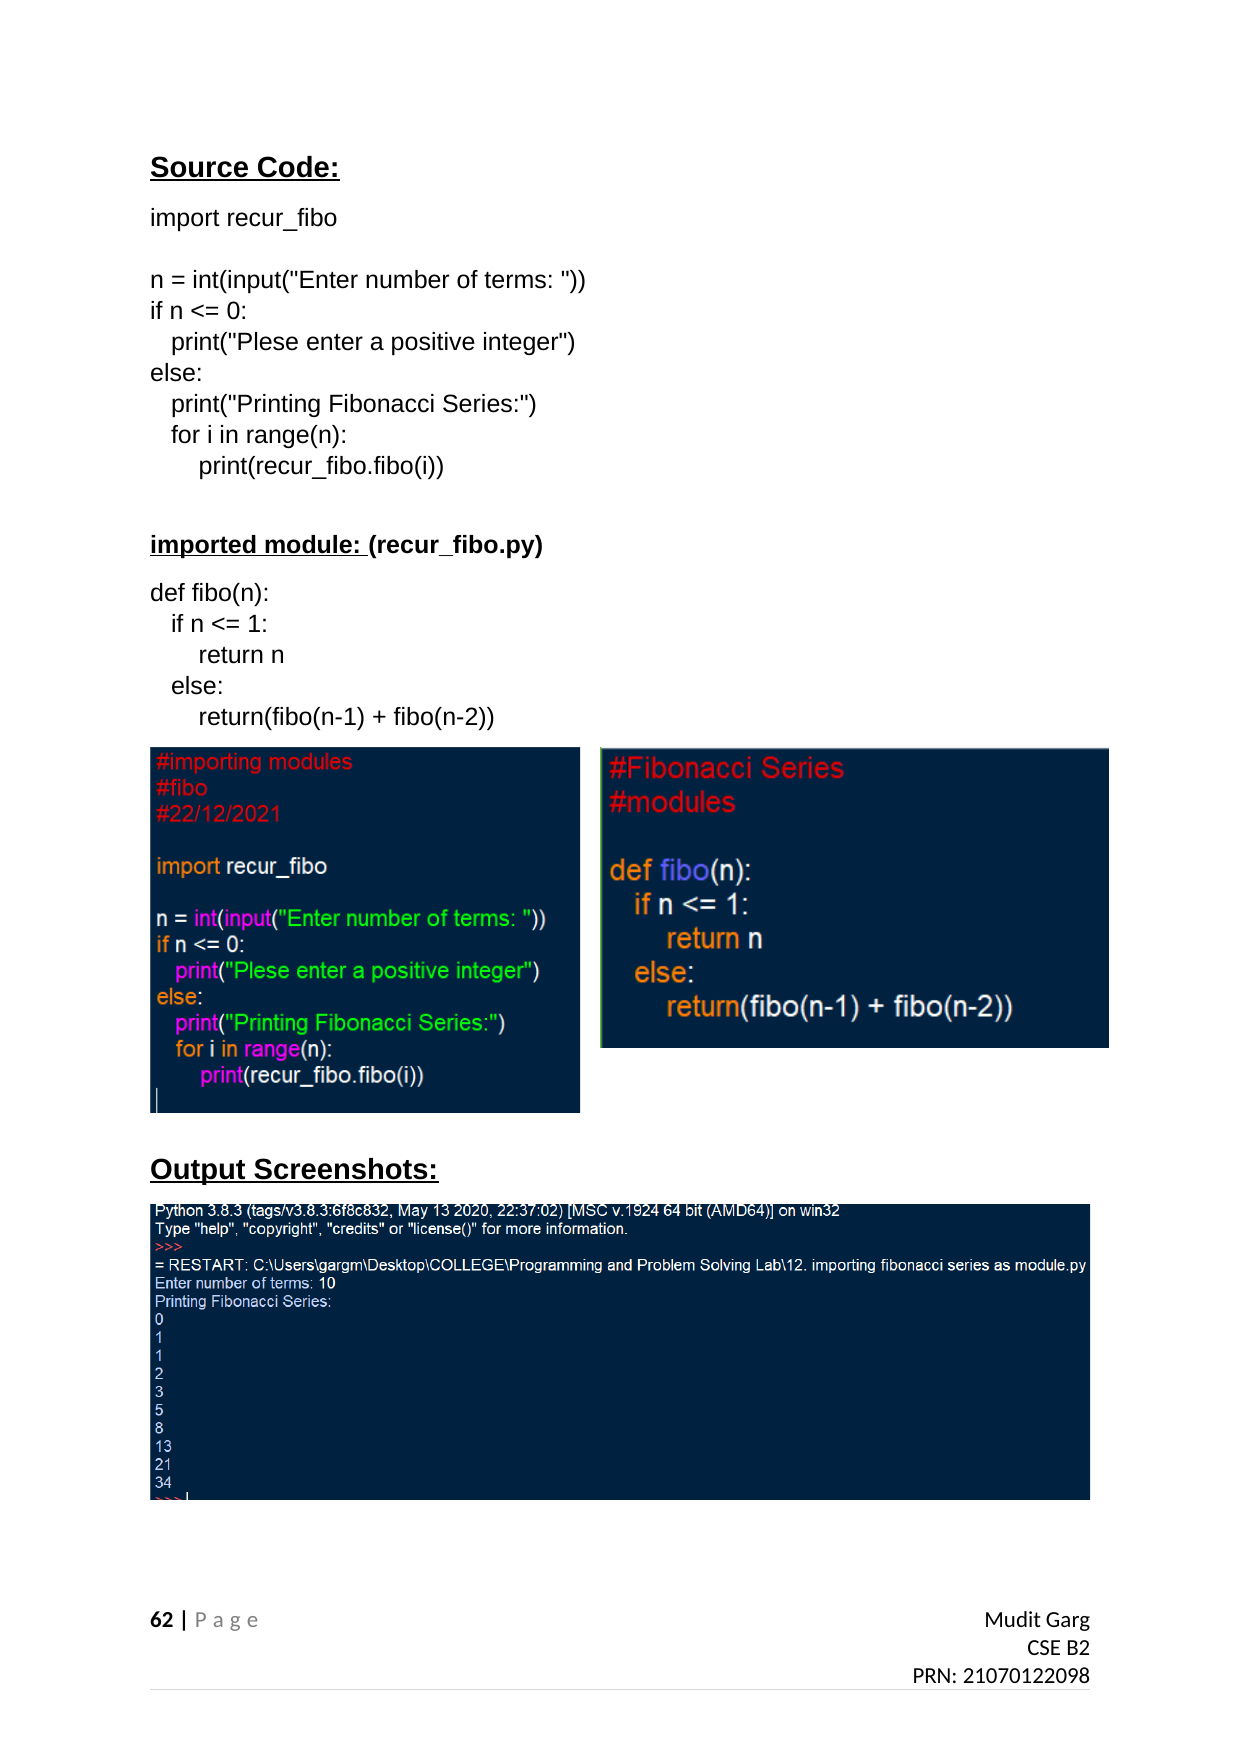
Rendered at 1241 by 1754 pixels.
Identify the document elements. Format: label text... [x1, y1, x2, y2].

picture [150, 747, 580, 1113]
text if n <= 1: [150, 609, 1090, 637]
text if n <= 0: [150, 296, 1090, 325]
text imported module: (recur_fibo.py) [150, 530, 1090, 559]
text for i in range(n): [150, 420, 1090, 449]
text return n [150, 640, 1090, 668]
text print(recur_fibo.fibo(i)) [150, 451, 1090, 480]
text def fibo(n): [150, 578, 1090, 606]
text Output Screenshots: [150, 1152, 1090, 1185]
text import recur_fibo [150, 203, 1090, 232]
text else: [150, 358, 1090, 387]
text n = int(input("Enter number of terms: ")) [150, 265, 1090, 294]
picture [150, 1204, 1091, 1500]
text print("Printing Fibonacci Series:") [150, 389, 1090, 418]
text else: [150, 671, 1090, 699]
picture [600, 747, 1109, 1048]
text Source Code: [150, 150, 1090, 183]
text return(fibo(n-1) + fibo(n-2)) [150, 702, 1090, 731]
text print("Plese enter a positive integer") [150, 327, 1090, 356]
